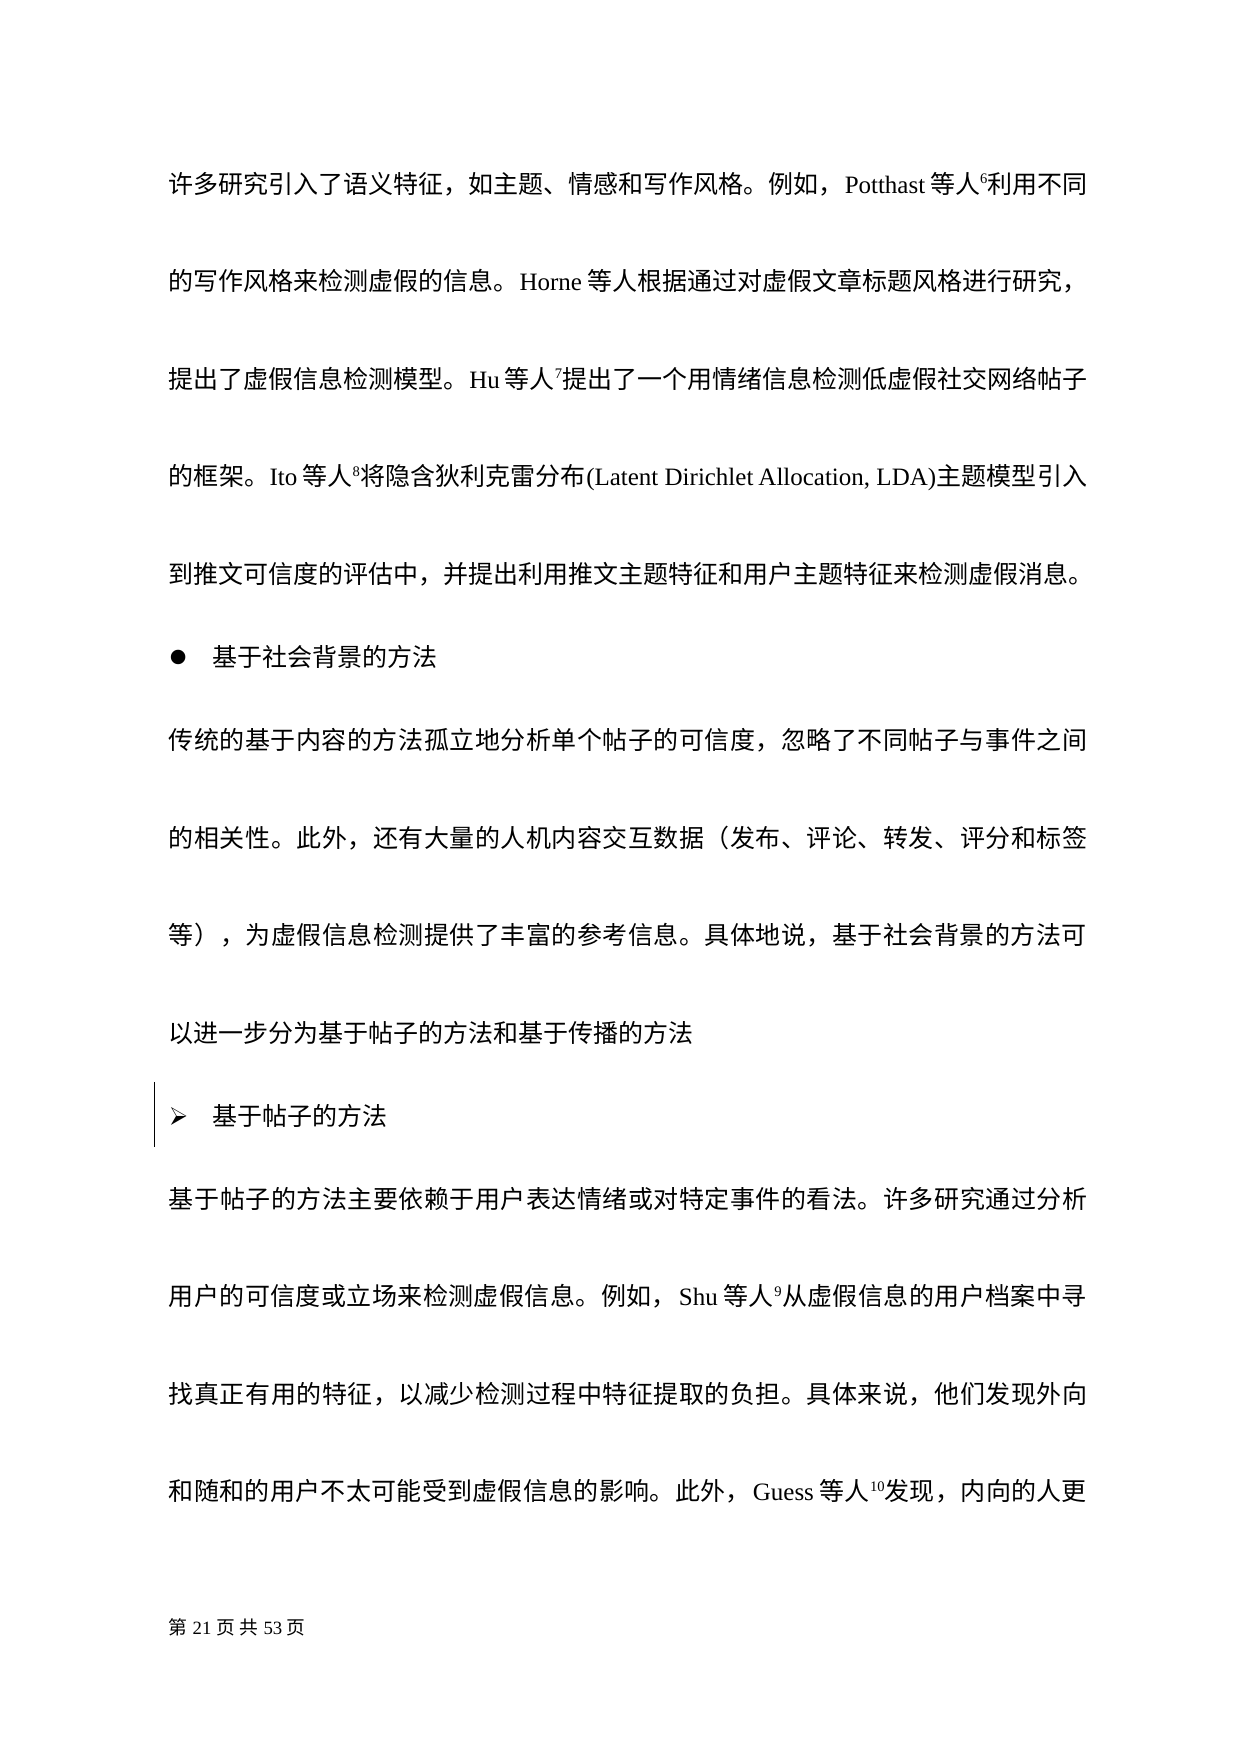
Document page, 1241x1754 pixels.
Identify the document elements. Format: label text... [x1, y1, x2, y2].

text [169, 150, 1087, 605]
text 传统的基于内容的方法孤立地分析单个帖子的可信度，忽略了不同帖子与事件之间的相关性。此外，还有大量的人机内容交互数据（发布、评论、转发、评分和标签等），为虚假信息检测提供了丰富的参考信息。具体地说，基于社会背景的方法可以进一步分为基于帖子的方法和基于传播的方法 [169, 706, 1087, 1064]
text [169, 1165, 1087, 1522]
list 基于社会背景的方法 [169, 623, 1087, 688]
list 基于帖子的方法 [169, 1082, 1087, 1147]
